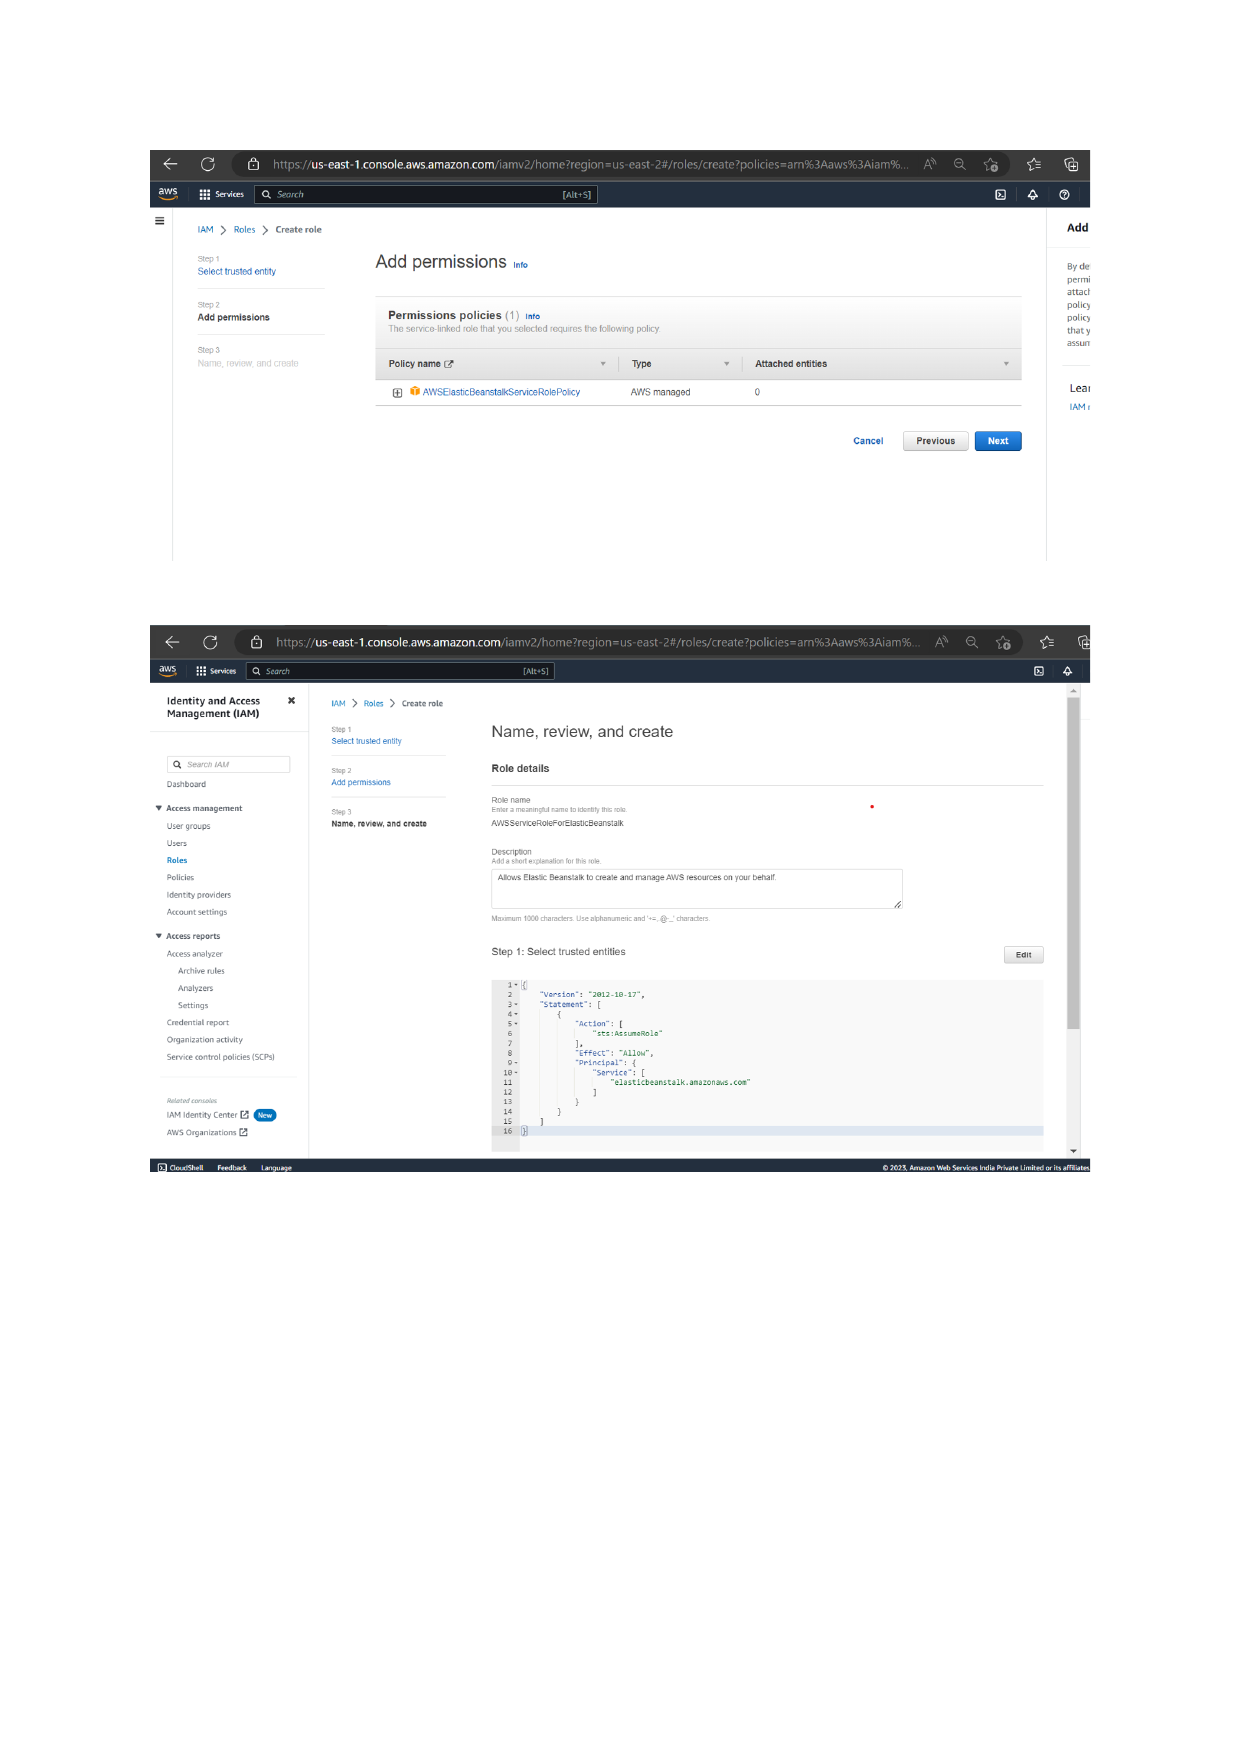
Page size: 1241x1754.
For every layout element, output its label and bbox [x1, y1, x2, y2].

picture [150, 625, 1091, 1172]
picture [150, 150, 1091, 561]
